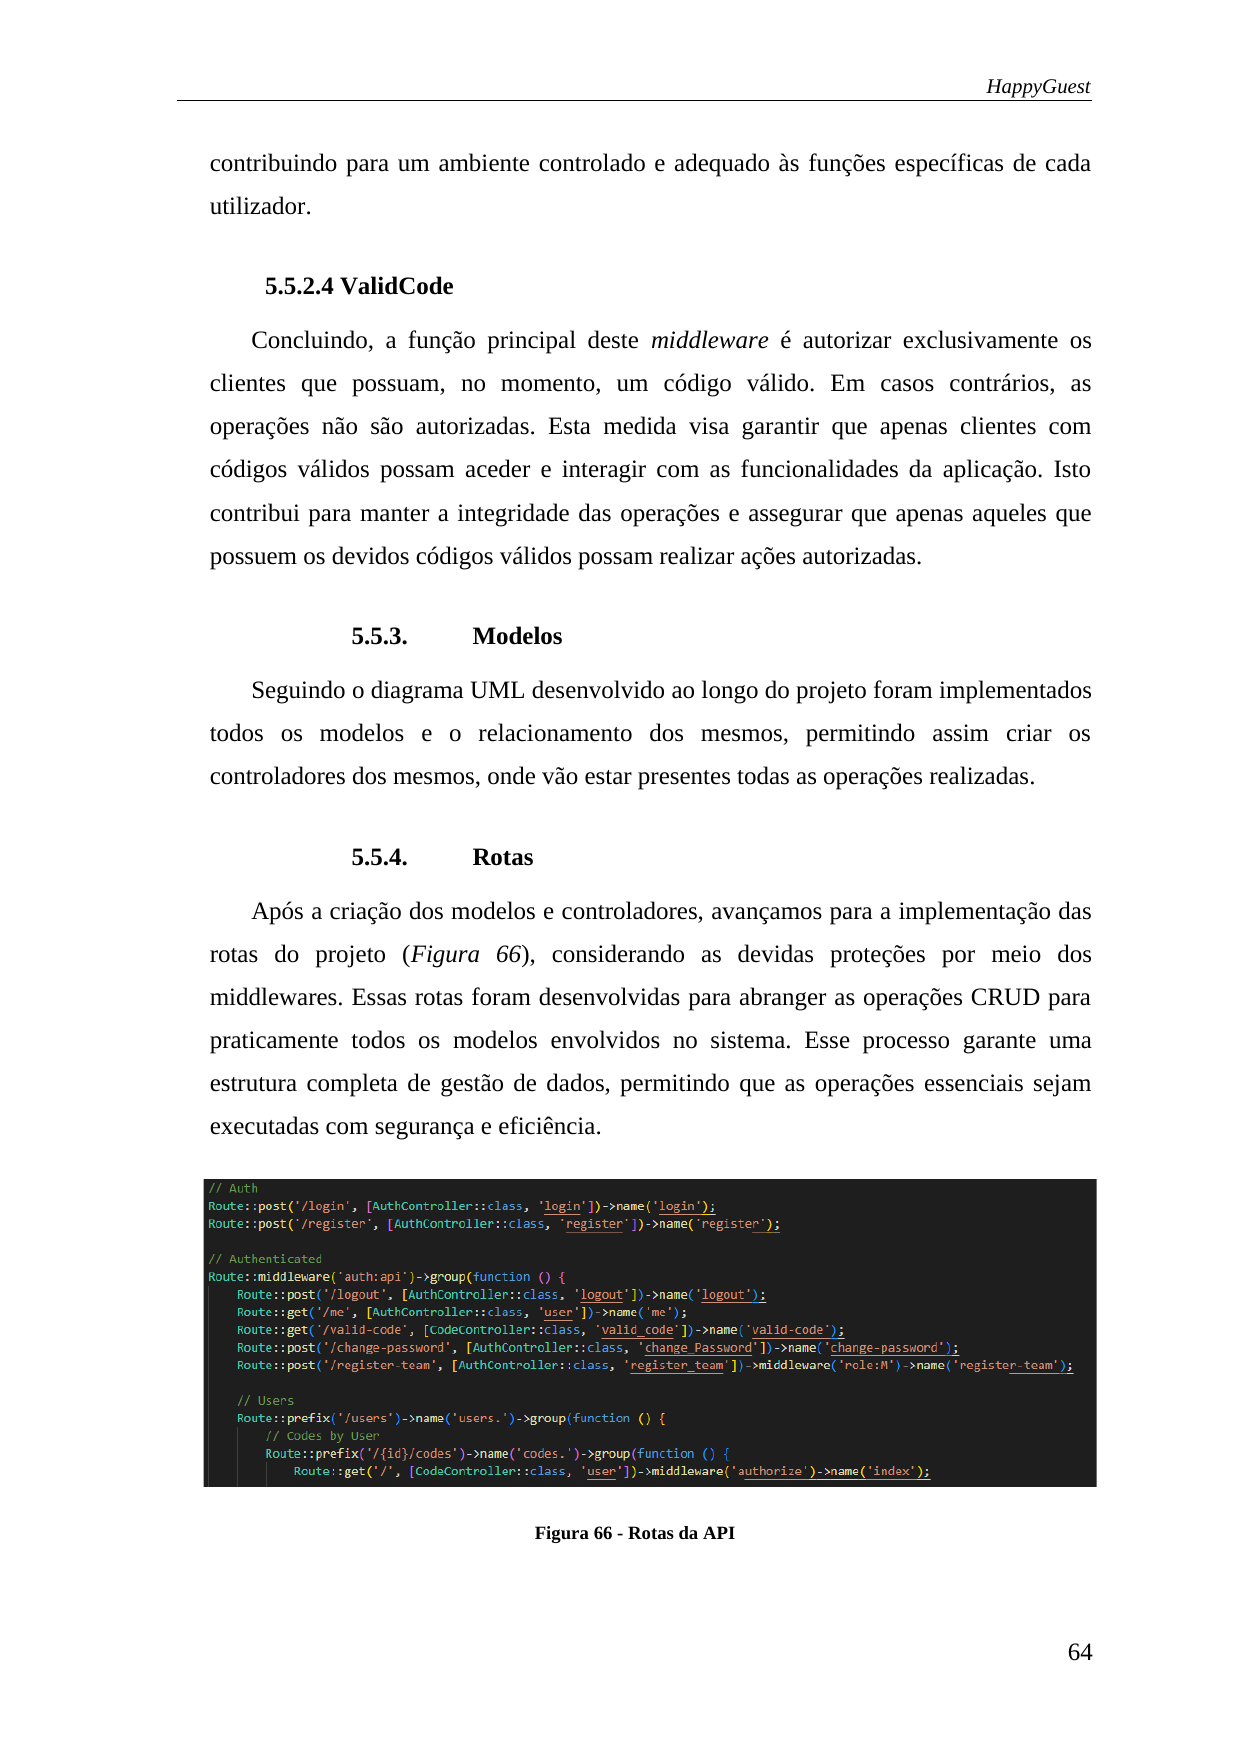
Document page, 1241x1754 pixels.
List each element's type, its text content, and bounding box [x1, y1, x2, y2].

text Seguindo o diagrama UML desenvolvido ao longo do projeto foram implementados todos os modelos e o relacionamento dos mesmos, permitindo assim criar os controladores dos mesmos, onde vão estar presentes todas as operações realizadas. [209, 675, 1092, 790]
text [209, 148, 1092, 219]
picture [203, 1179, 1097, 1487]
text Concluindo, a função principal deste middleware é autorizar exclusivamente os clientes que possuam, no momento, um código válido. Em casos contrários, as operações não são autorizadas. Esta medida visa garantir que apenas clientes com códigos válidos possam aceder e interagir com as funcionalidades da aplicação. Isto contribui para manter a integridade das operações e assegurar que apenas aqueles que possuem os devidos códigos válidos possam realizar ações autorizadas. [209, 325, 1092, 569]
subtitle ValidCode [265, 271, 1092, 300]
subtitle Modelos [310, 621, 1092, 650]
subtitle Rotas [310, 842, 1092, 871]
text Após a criação dos modelos e controladores, avançamos para a implementação das rotas do projeto (Figura 66), considerando as devidas proteções por meio dos middlewares. Essas rotas foram desenvolvidas para abranger as operações CRUD para praticamente todos os modelos envolvidos no sistema. Esse processo garante uma estrutura completa de gestão de dados, permitindo que as operações essenciais sejam executadas com segurança e eficiência. [209, 896, 1092, 1140]
